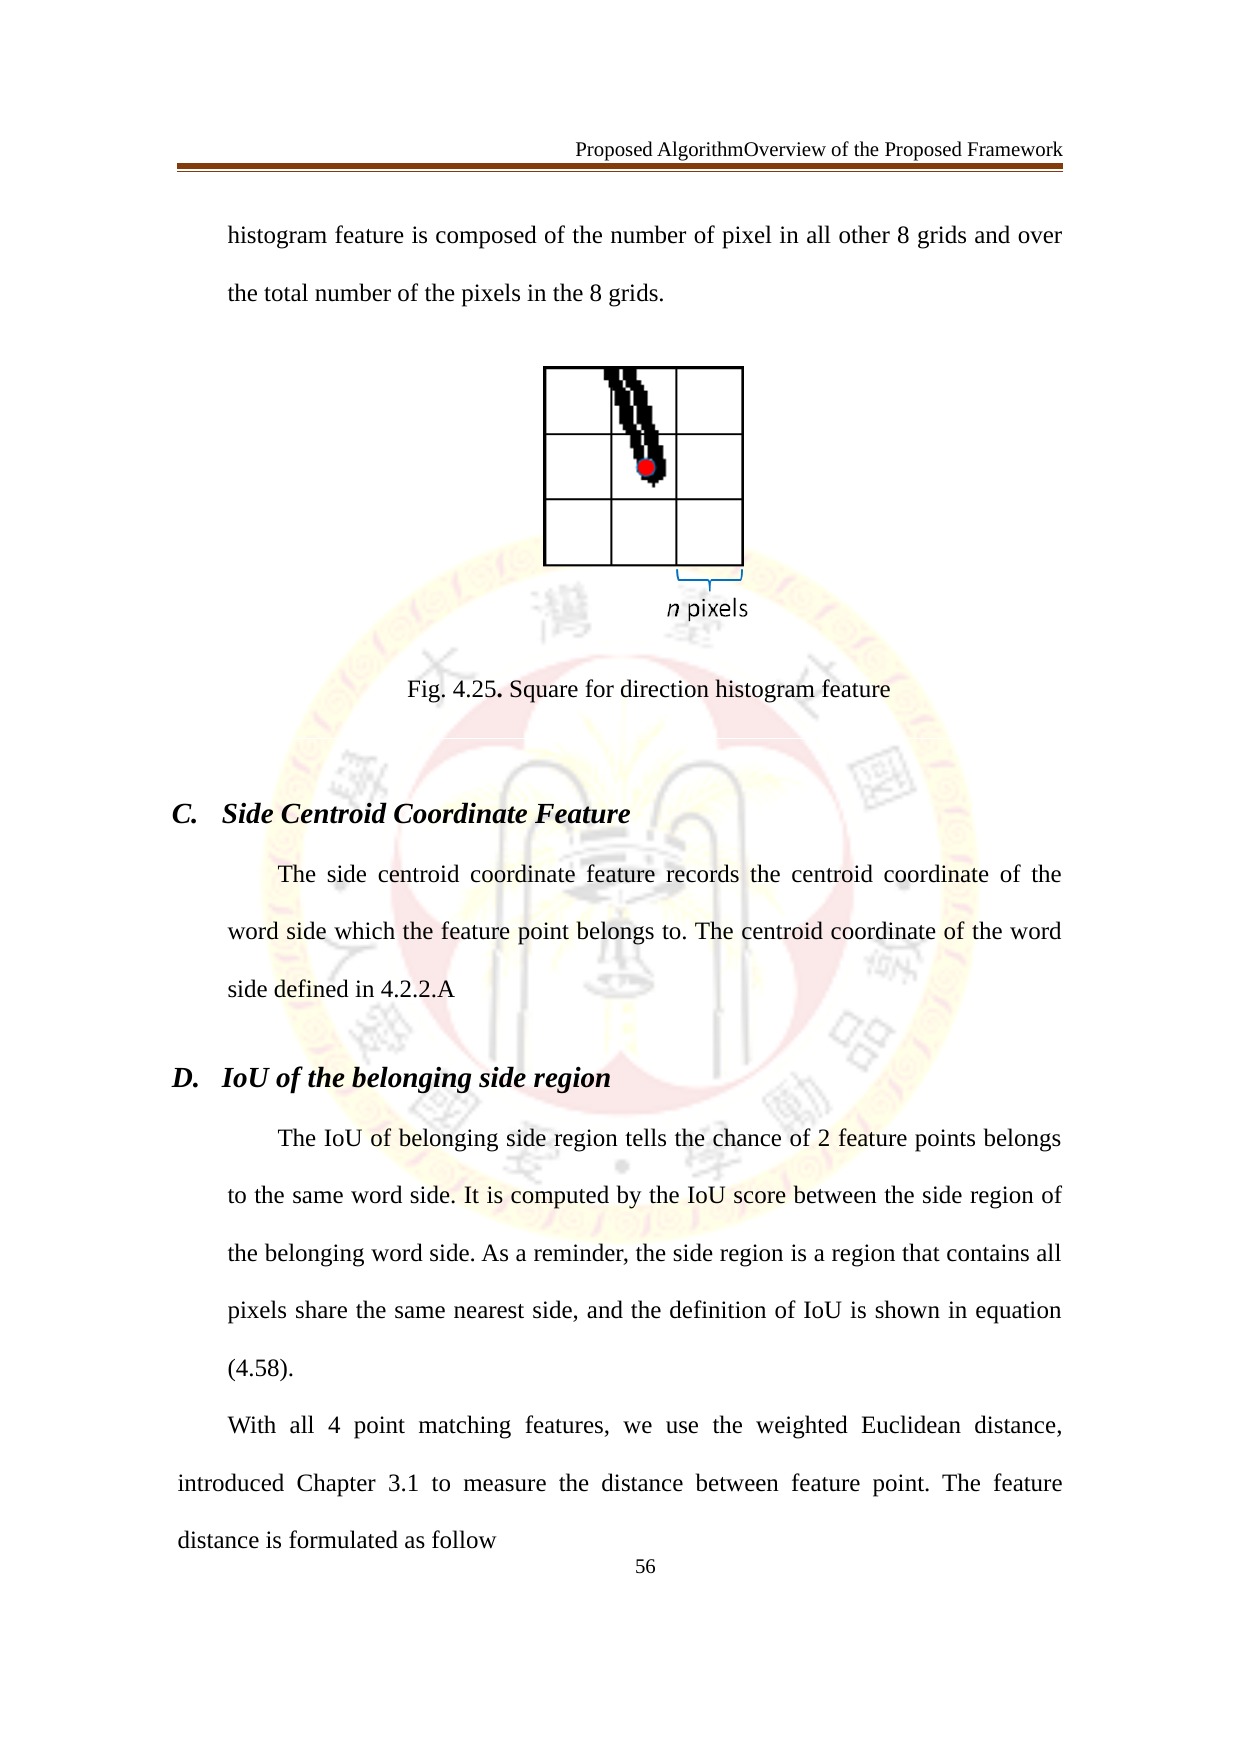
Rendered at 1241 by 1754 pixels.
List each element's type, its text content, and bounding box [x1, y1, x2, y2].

picture [532, 355, 766, 632]
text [227, 220, 1063, 307]
text The side centroid coordinate feature records the centroid coordinate of the word side which the feature point belongs to. The centroid coordinate of the word side defined in 4.2.2.A [227, 859, 1063, 1002]
text With all 4 point matching features, we use the weighted Euclidean distance, introduced Chapter 3.1 to measure the distance between feature point. The feature distance is formulated as follow [177, 1411, 1063, 1554]
list Side Centroid Coordinate Feature [172, 796, 1063, 829]
list IoU of the belonging side region [172, 1060, 1063, 1094]
